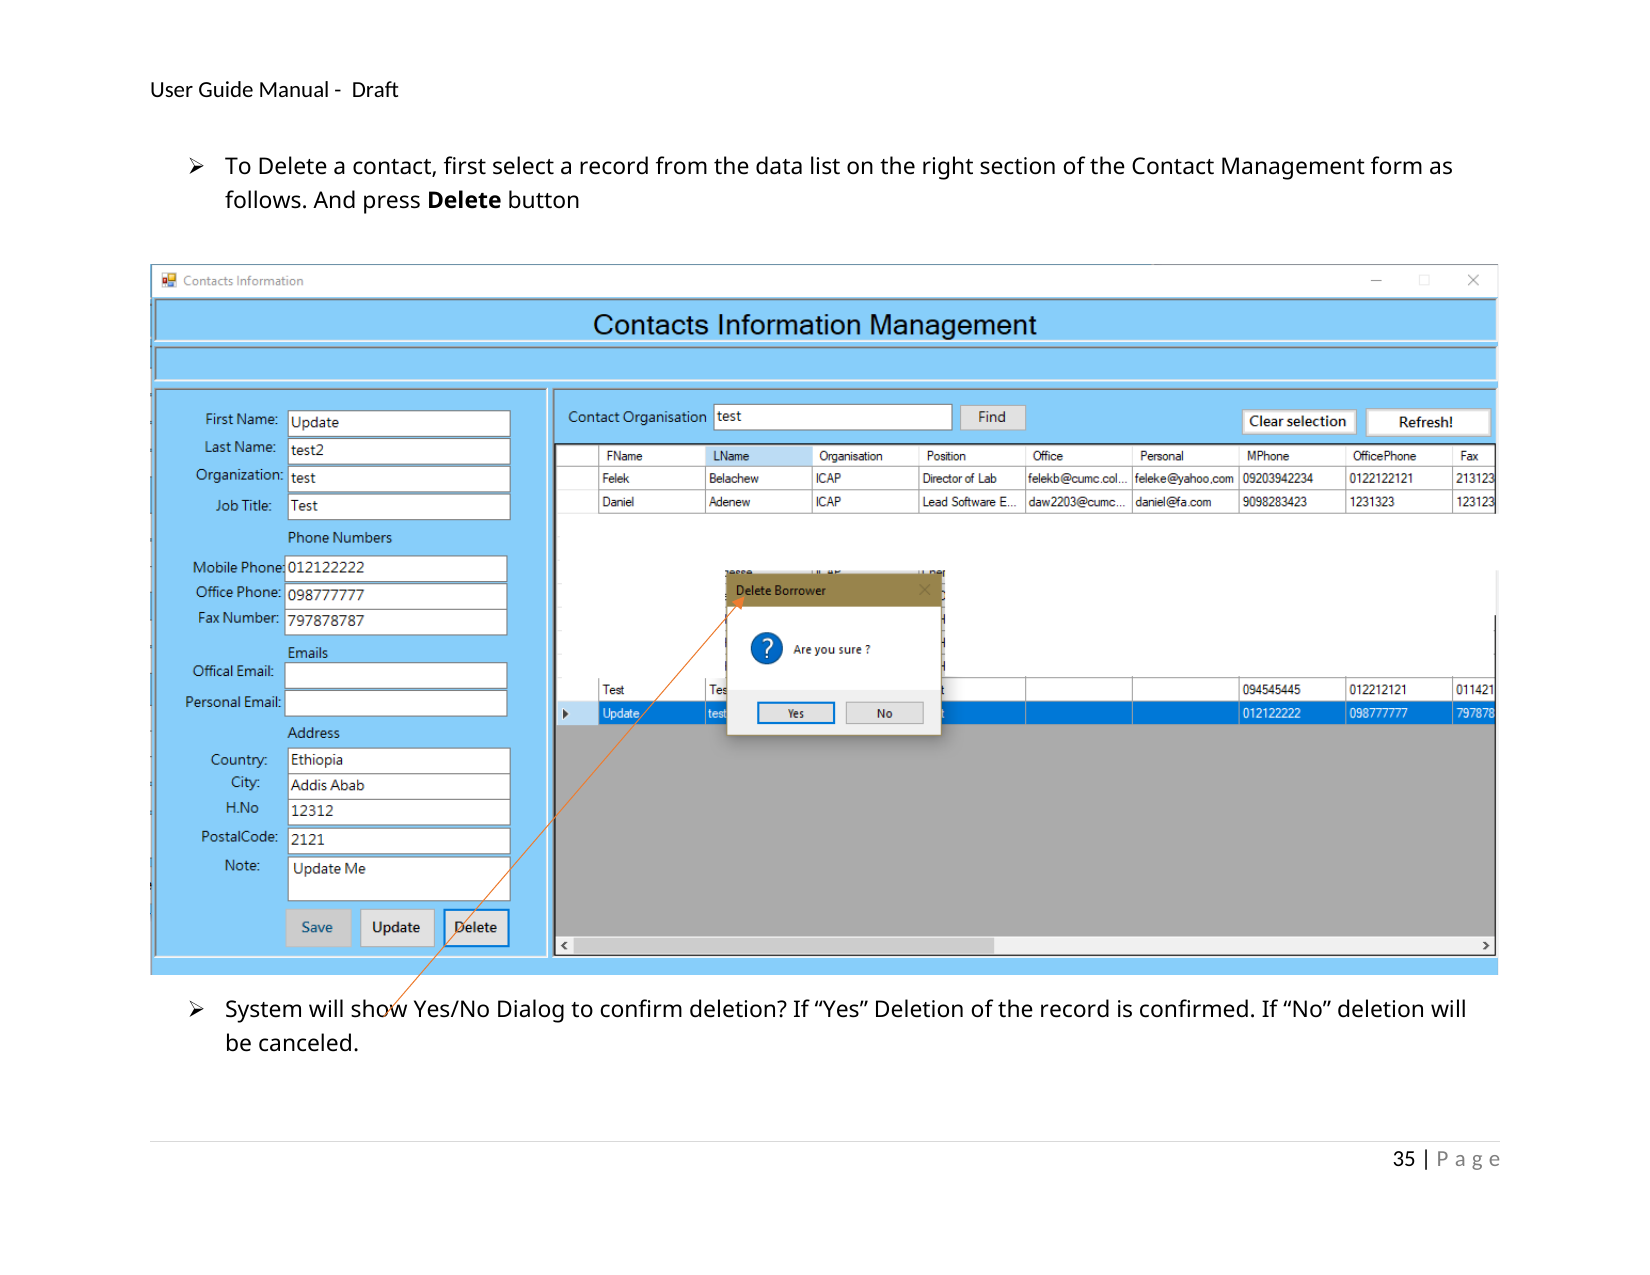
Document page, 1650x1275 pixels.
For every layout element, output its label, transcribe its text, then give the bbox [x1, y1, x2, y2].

list System will show Yes/No Dialog to confirm deletion? If “Yes” Deletion of the record is confirmed. If “No” deletion will be canceled. [187, 993, 1500, 1058]
picture [150, 264, 1499, 975]
list To Delete a contact, first select a record from the data list on the right section of the Contact Management form as follows. And press Delete button [187, 150, 1500, 215]
